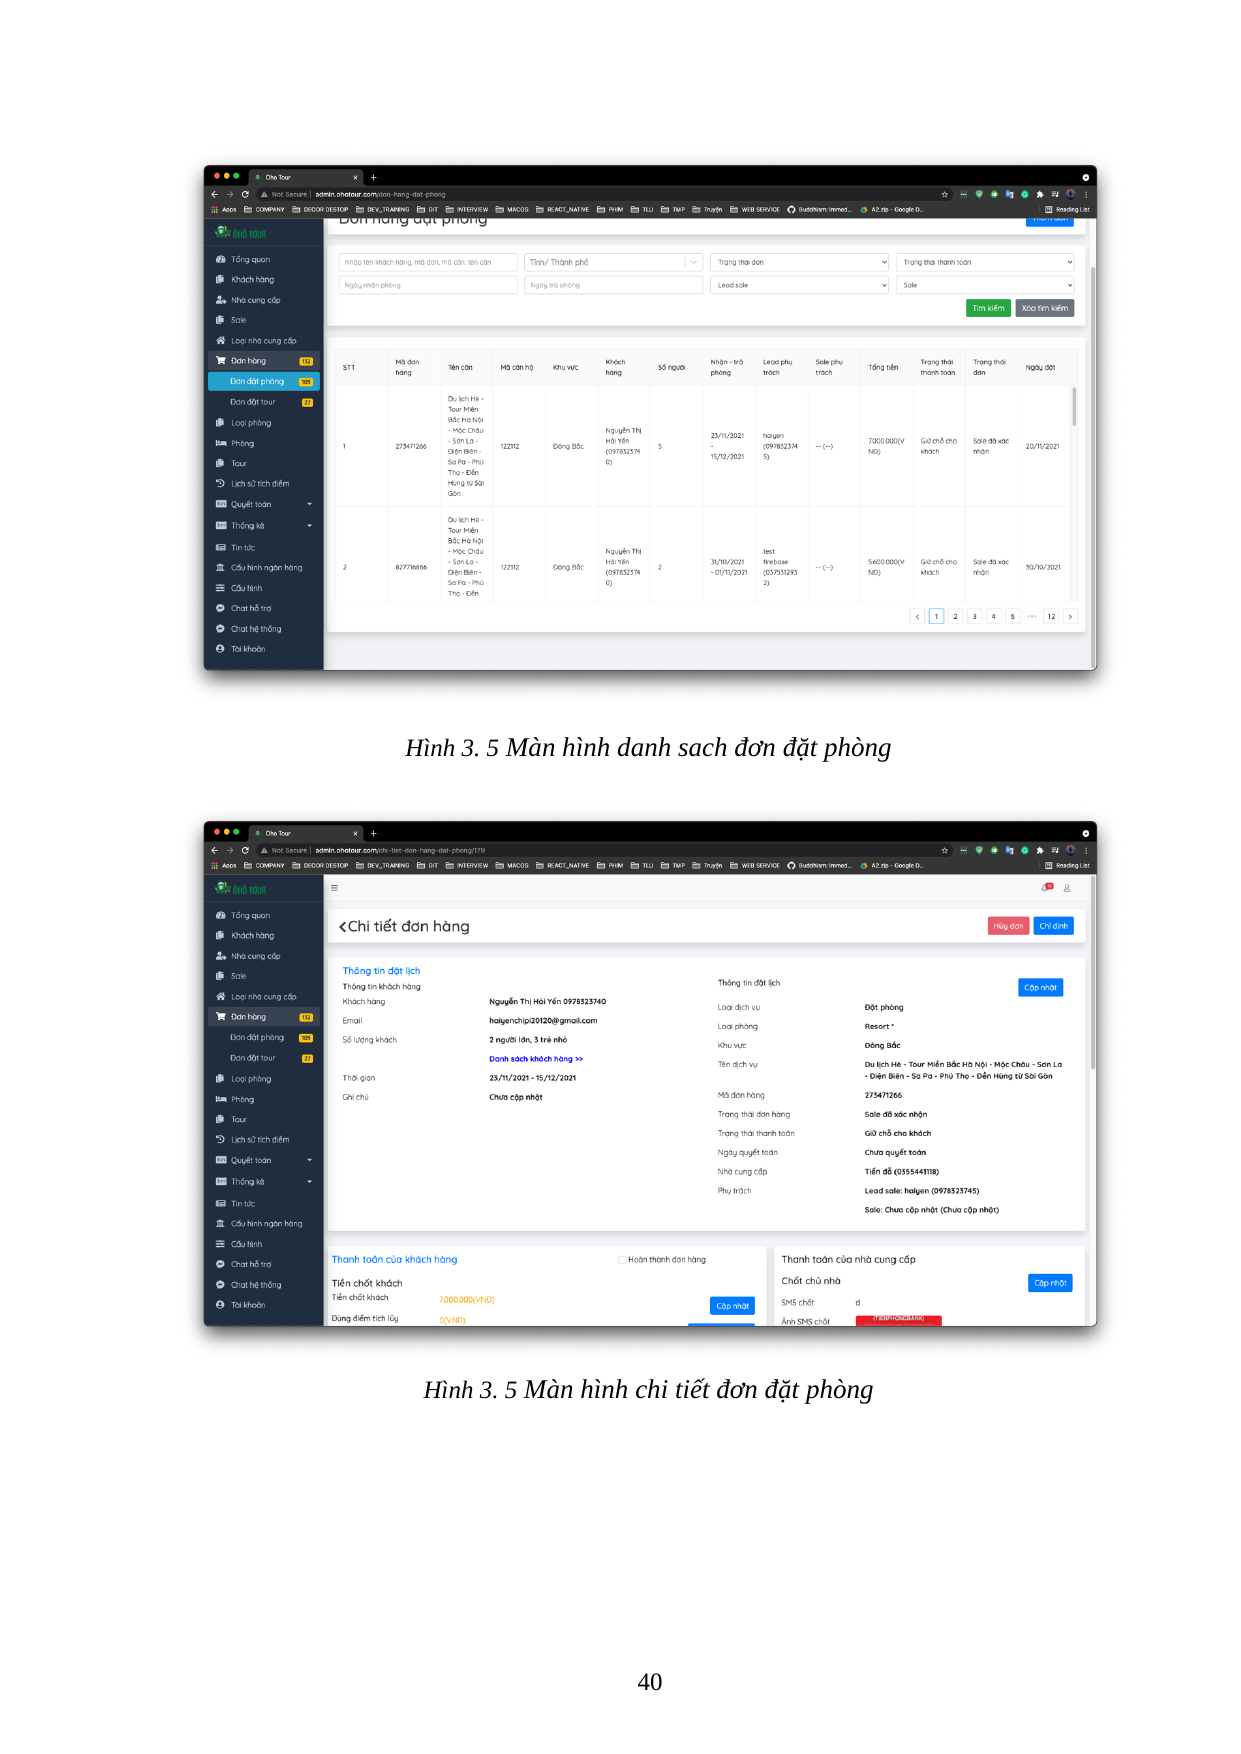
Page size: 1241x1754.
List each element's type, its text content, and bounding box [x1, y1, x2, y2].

picture [177, 147, 1123, 705]
text Hình 3. 5 Màn hình danh sach đơn đặt phòng [177, 731, 1122, 762]
text Hình 3. 5 Màn hình chi tiết đơn đặt phòng [177, 1373, 1122, 1404]
picture [177, 803, 1123, 1361]
